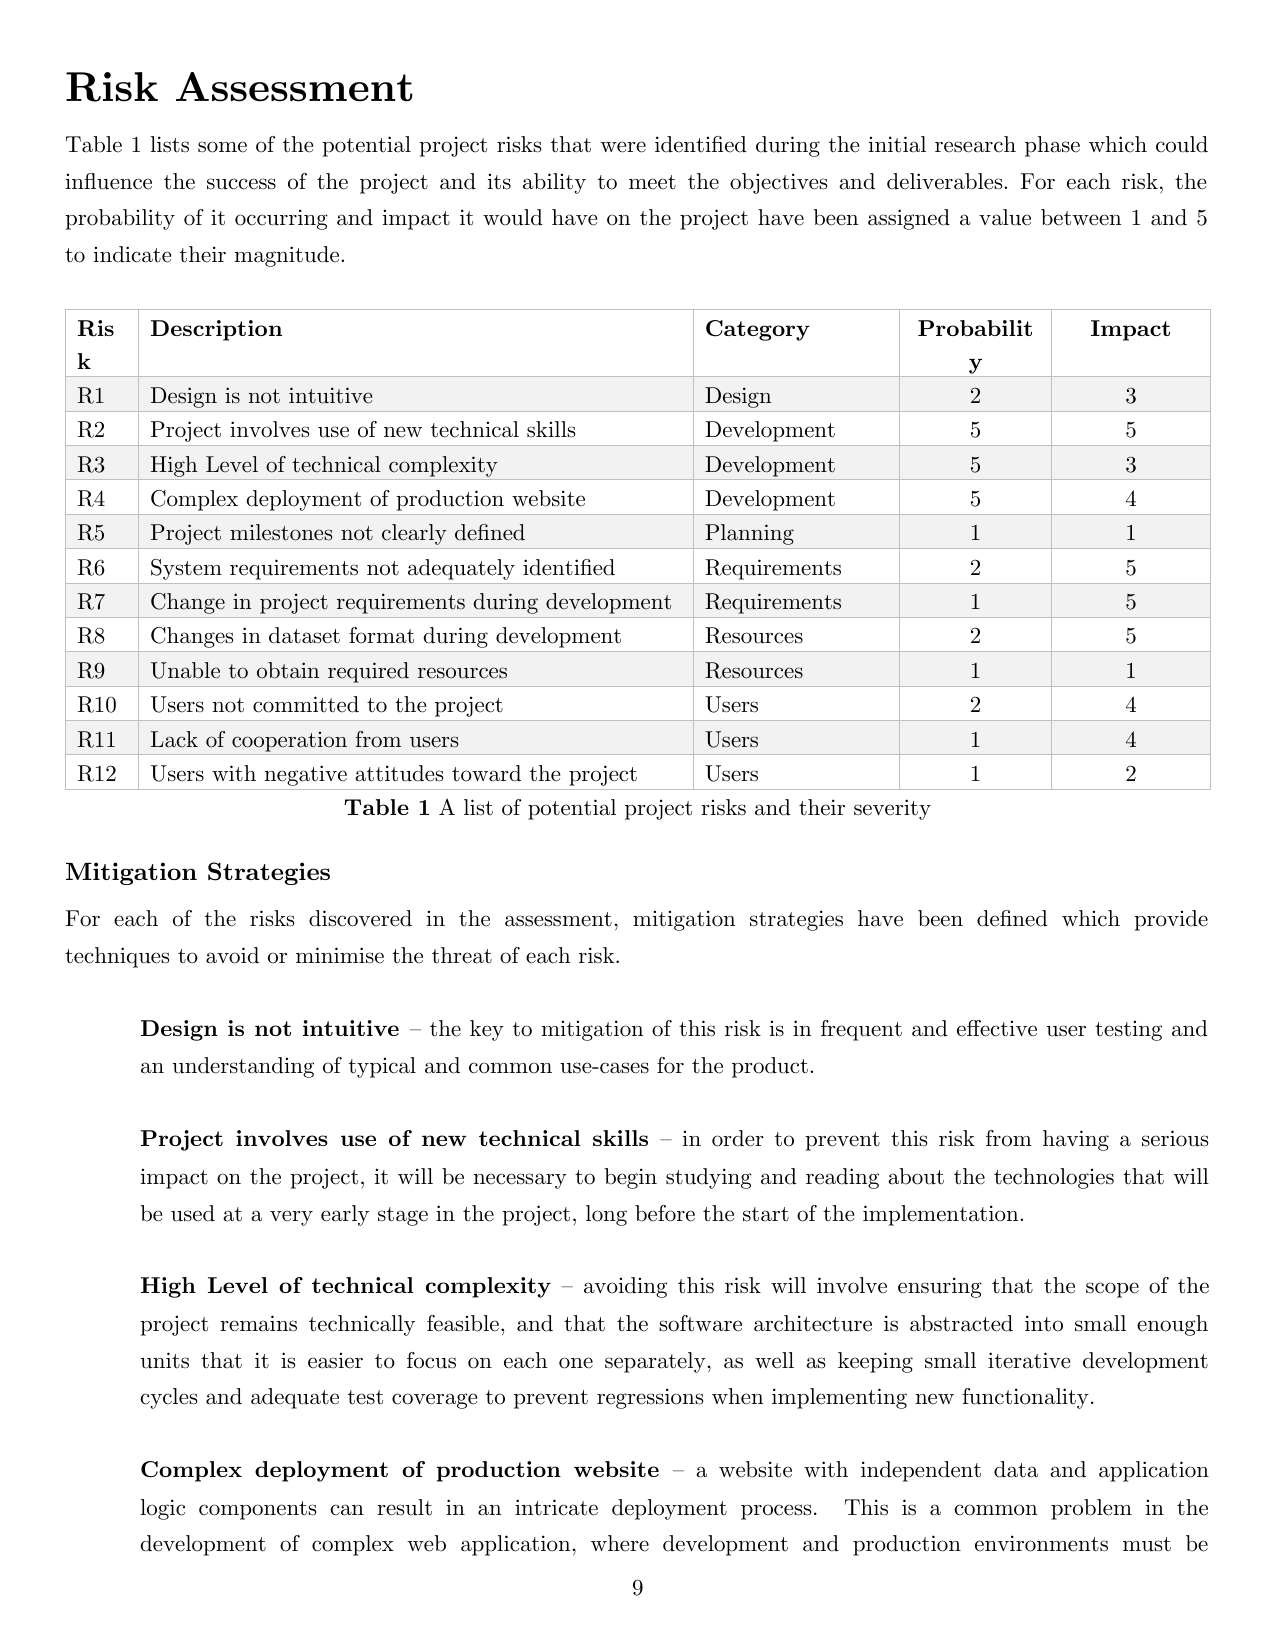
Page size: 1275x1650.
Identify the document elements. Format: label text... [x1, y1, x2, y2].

table_header Risk [66, 310, 138, 376]
table_cell 1 [900, 755, 1051, 789]
table_cell R11 [66, 721, 138, 754]
table_cell Requirements [694, 584, 899, 617]
table_cell Design is not intuitive [139, 377, 693, 411]
table_cell Resources [694, 652, 899, 686]
table_cell R4 [66, 480, 138, 514]
table_cell 5 [900, 412, 1051, 445]
table_header Category [694, 310, 899, 376]
table_cell Unable to obtain required resources [139, 652, 693, 686]
table_header Probability [900, 310, 1051, 376]
table_cell Complex deployment of production website [139, 480, 693, 514]
table_cell R2 [66, 412, 138, 445]
table_cell Users with negative attitudes toward the project [139, 755, 693, 789]
table_cell 1 [1052, 652, 1210, 686]
table_cell Users [694, 721, 899, 754]
table_header Impact [1052, 310, 1210, 376]
text Design is not intuitive – the key to mitigation of this risk is in frequent and effective user testing and an understanding of typical and common use-cases for the product. [140, 1010, 1210, 1079]
table_cell Project involves use of new technical skills [139, 412, 693, 445]
table_cell Lack of cooperation from users [139, 721, 693, 754]
table_cell R7 [66, 584, 138, 617]
table_cell 4 [1052, 480, 1210, 514]
table_cell High Level of technical complexity [139, 446, 693, 479]
table_cell R6 [66, 549, 138, 582]
table_cell 5 [1052, 584, 1210, 617]
subtitle Mitigation Strategies [65, 852, 1210, 888]
table_cell 5 [1052, 412, 1210, 445]
table_cell 3 [1052, 377, 1210, 411]
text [140, 1451, 1210, 1557]
text High Level of technical complexity – avoiding this risk will involve ensuring that the scope of the project remains technically feasible, and that the software architecture is abstracted into small enough units that it is easier to focus on each one separately, as well as keeping small iterative development cycles and adequate test coverage to prevent regressions when implementing new functionality. [140, 1268, 1210, 1410]
table_header Description [139, 310, 693, 376]
table_cell 1 [900, 721, 1051, 754]
table_cell Development [694, 446, 899, 479]
table_cell 2 [1052, 755, 1210, 789]
table_cell Users [694, 687, 899, 720]
table_cell 5 [1052, 618, 1210, 651]
table_cell System requirements not adequately identified [139, 549, 693, 582]
table_cell Development [694, 480, 899, 514]
text For each of the risks discovered in the assessment, mitigation strategies have been defined which provide techniques to avoid or minimise the threat of each risk. [65, 901, 1210, 969]
table_cell 2 [900, 549, 1051, 582]
table_cell 1 [900, 652, 1051, 686]
table_cell 1 [900, 515, 1051, 548]
table_cell 1 [900, 584, 1051, 617]
table_cell 2 [900, 377, 1051, 411]
table_cell Development [694, 412, 899, 445]
table_cell R8 [66, 618, 138, 651]
text Table 1 lists some of the potential project risks that were identified during the initial research phase which could influence the success of the project and its ability to meet the objectives and deliverables. For each risk, the probability of it occurring and impact it would have on the project have been assigned a value between 1 and 5 to indicate their magnitude. [65, 127, 1210, 268]
table_cell R12 [66, 755, 138, 789]
table_cell 4 [1052, 687, 1210, 720]
table_cell Planning [694, 515, 899, 548]
table_cell 5 [900, 446, 1051, 479]
text Project involves use of new technical skills – in order to prevent this risk from having a serious impact on the project, it will be necessary to begin studying and reading about the technologies that will be used at a very early stage in the project, long before the start of the implementation. [140, 1121, 1210, 1227]
table_cell 2 [900, 618, 1051, 651]
table_cell Users not committed to the project [139, 687, 693, 720]
table_cell Change in project requirements during development [139, 584, 693, 617]
table_cell Changes in dataset format during development [139, 618, 693, 651]
table_cell R9 [66, 652, 138, 686]
table_cell 3 [1052, 446, 1210, 479]
table_cell 5 [900, 480, 1051, 514]
table_cell 1 [1052, 515, 1210, 548]
subtitle Risk Assessment [65, 54, 1210, 114]
table_cell R5 [66, 515, 138, 548]
table_cell R1 [66, 377, 138, 411]
table_cell 4 [1052, 721, 1210, 754]
table_cell Resources [694, 618, 899, 651]
table_cell R10 [66, 687, 138, 720]
table_cell 5 [1052, 549, 1210, 582]
table_cell Project milestones not clearly defined [139, 515, 693, 548]
table_cell R3 [66, 446, 138, 479]
table_cell Requirements [694, 549, 899, 582]
table_cell Users [694, 755, 899, 789]
table_cell Design [694, 377, 899, 411]
table_cell 2 [900, 687, 1051, 720]
